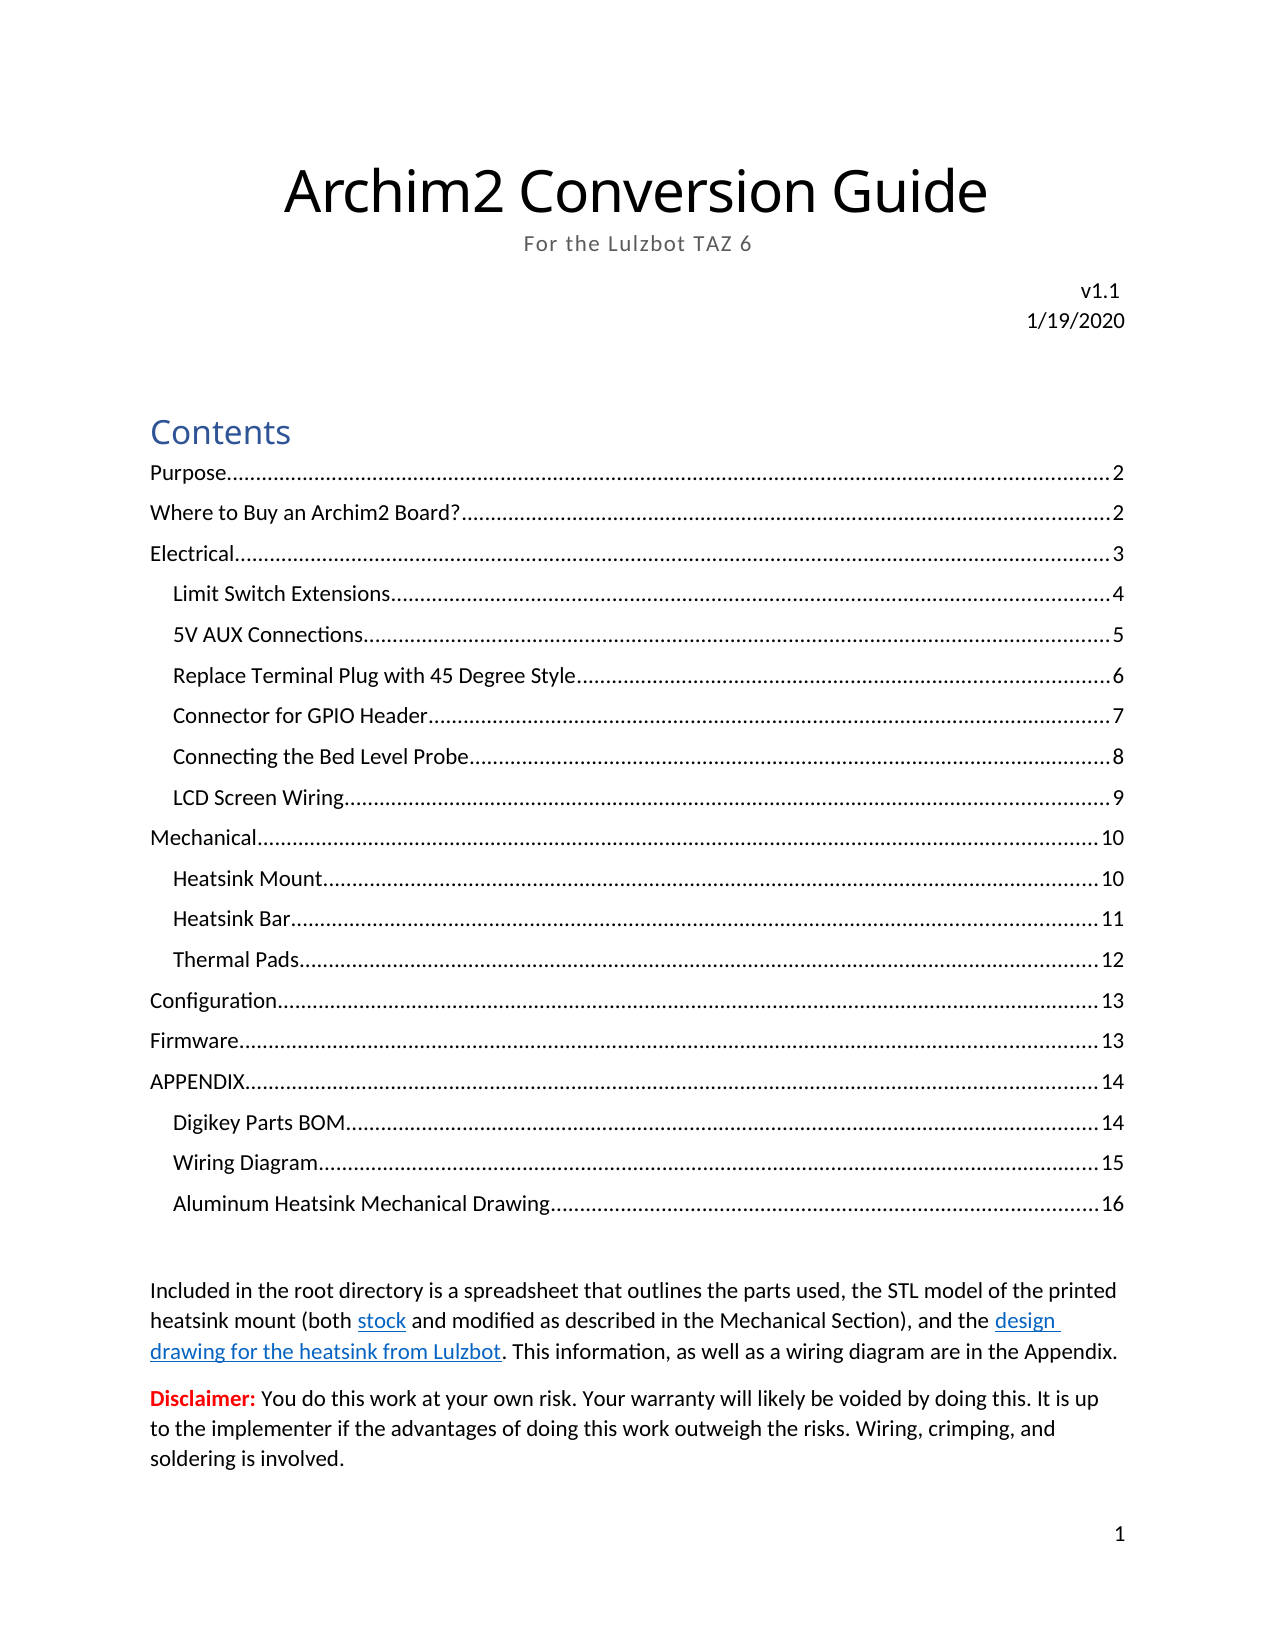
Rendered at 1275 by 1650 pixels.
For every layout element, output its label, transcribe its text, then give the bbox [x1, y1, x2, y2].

subtitle For the Lulzbot TAZ 6 [150, 229, 1125, 257]
text Included in the root directory is a spreadsheet that outlines the parts used, the STL model of the printed heatsink mount (both stock and modified as described in the Mechanical Section), and the design drawing for the heatsink from Lulzbot. This information, as well as a wiring diagram are in the Appendix. [150, 1276, 1125, 1365]
text Disclaimer: You do this work at your own risk. Your warranty will likely be voided by doing this. It is up to the implementer if the advantages of doing this work outweigh the risks. Wiring, crimping, and soldering is involved. [150, 1384, 1125, 1472]
title Archim2 Conversion Guide [150, 150, 1125, 229]
text v1.1 1/19/2020 [150, 276, 1125, 334]
